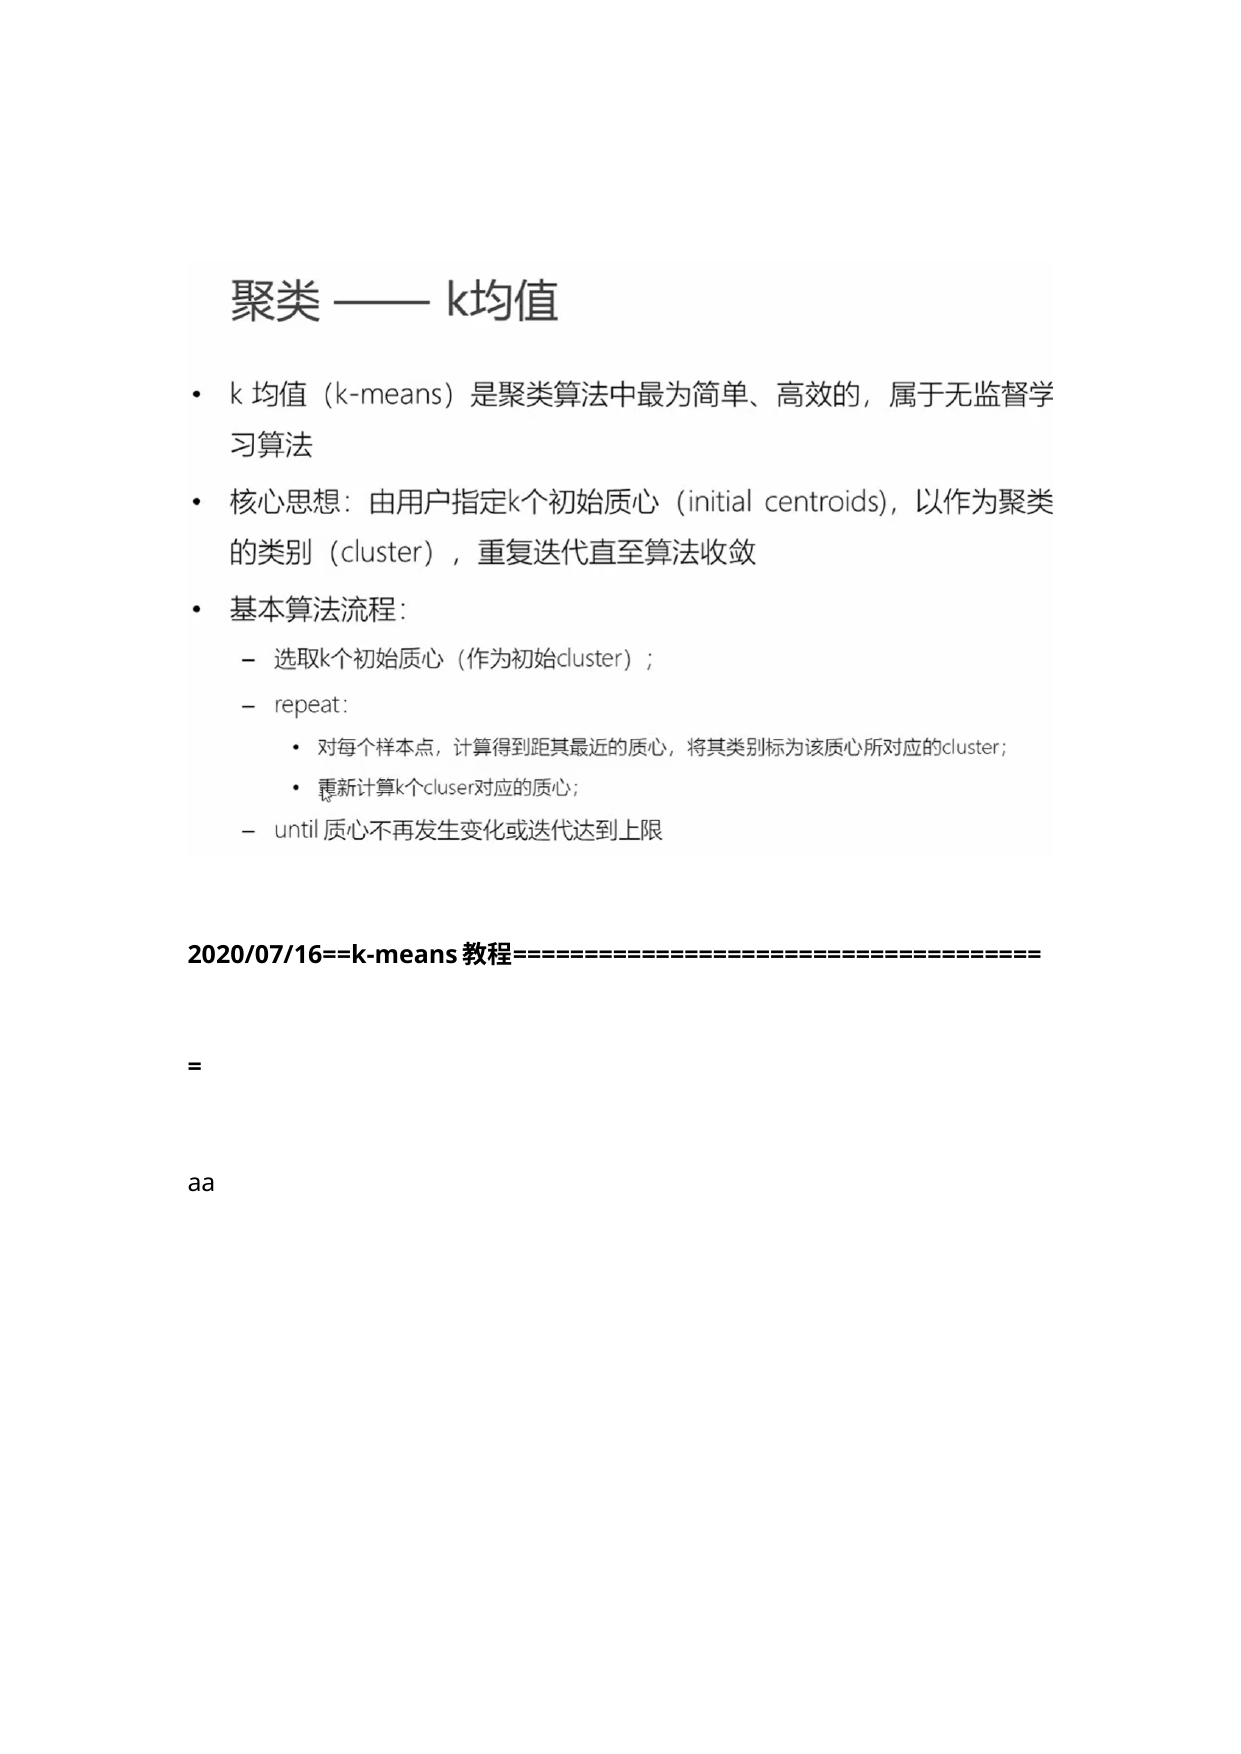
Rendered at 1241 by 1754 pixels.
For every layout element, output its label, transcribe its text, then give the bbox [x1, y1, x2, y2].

text aa [187, 1150, 1053, 1215]
subtitle 2020/07/16==k-means教程====================================== [187, 920, 1053, 1098]
picture [187, 261, 1053, 857]
